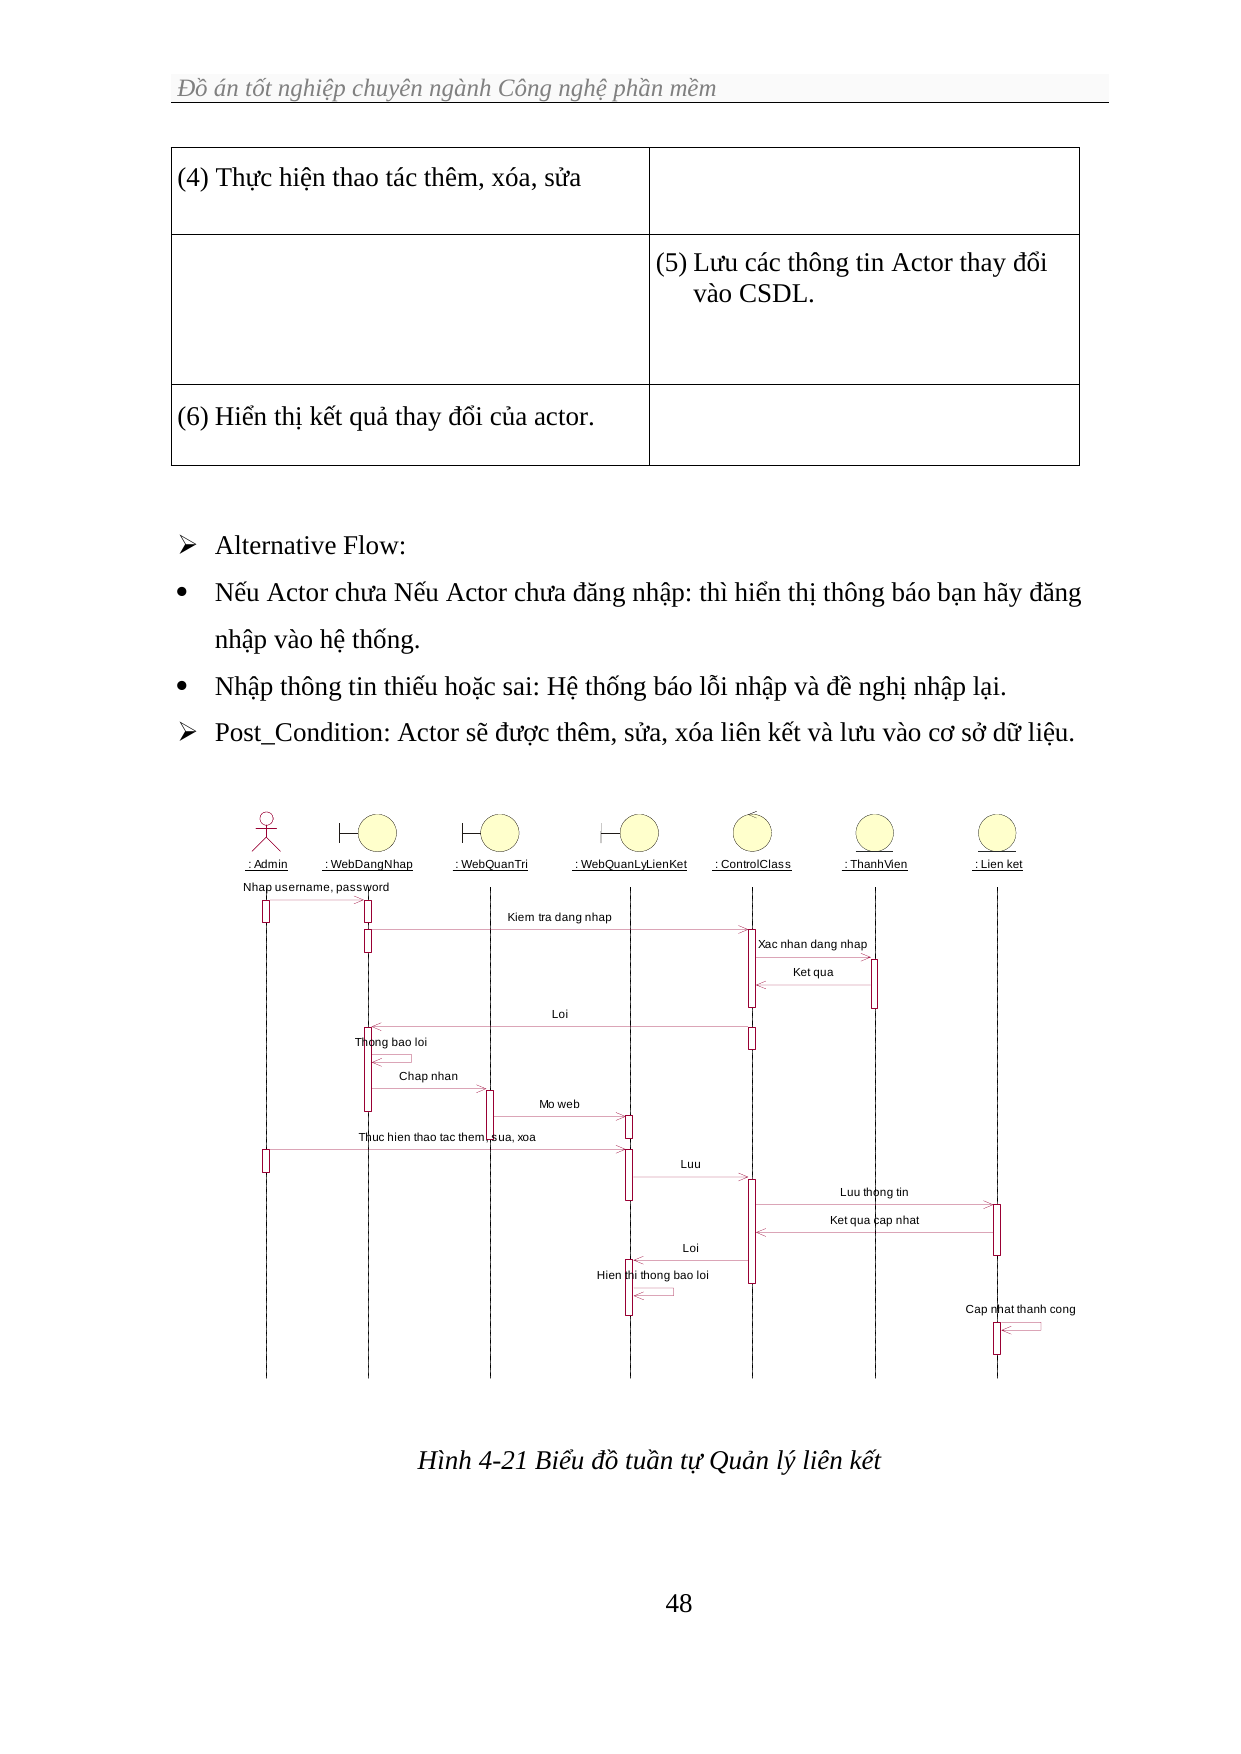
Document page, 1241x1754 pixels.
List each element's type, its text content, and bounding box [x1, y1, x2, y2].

table_cell [650, 148, 1079, 234]
list Post_Condition: Actor sẽ được thêm, sửa, xóa liên kết và lưu vào cơ sở dữ liệu. [177, 716, 1122, 748]
table_cell (4) Thực hiện thao tác thêm, xóa, sửa [172, 148, 649, 234]
list Alternative Flow: [177, 529, 1122, 561]
table_cell [650, 385, 1079, 465]
list Nhập thông tin thiếu hoặc sai: Hệ thống báo lỗi nhập và đề nghị nhập lại. [177, 669, 1122, 701]
table_cell [172, 235, 649, 384]
list Nếu Actor chưa Nếu Actor chưa đăng nhập: thì hiển thị thông báo bạn hãy đăng nhập vào hệ thống. [177, 576, 1122, 654]
table_cell Hiển thị kết quả thay đổi của actor. [172, 385, 649, 465]
table_cell Lưu các thông tin Actor thay đổi vào CSDL. [650, 235, 1079, 384]
